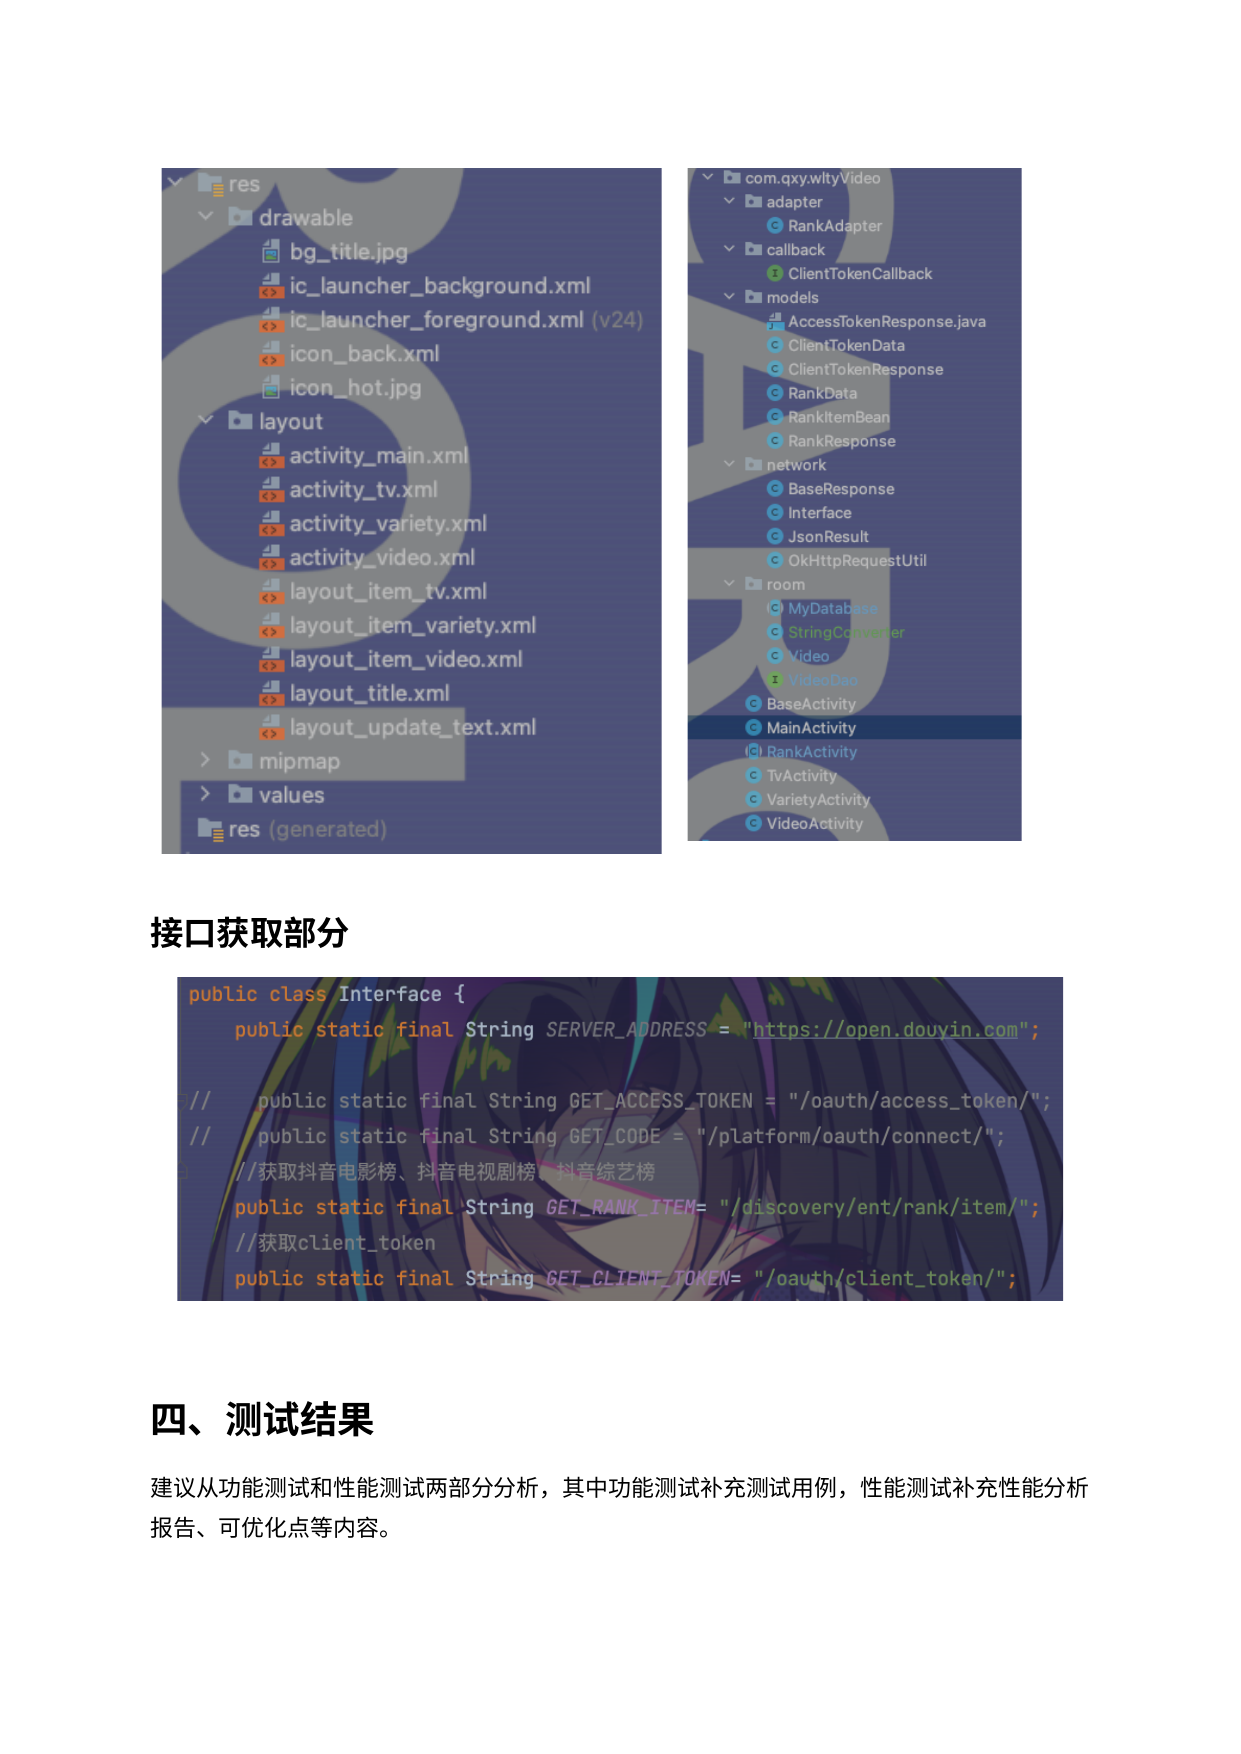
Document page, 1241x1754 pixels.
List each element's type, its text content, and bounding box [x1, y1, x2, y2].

picture [177, 977, 1064, 1301]
text 接口获取部分 [150, 907, 1090, 955]
picture [687, 168, 1022, 841]
text 建议从功能测试和性能测试两部分分析，其中功能测试补充测试用例，性能测试补充性能分析报告、可优化点等内容。 [150, 1470, 1090, 1543]
picture [161, 168, 662, 854]
table_header [149, 150, 674, 874]
table_header [674, 150, 1035, 874]
text 四、测试结果 [150, 1390, 1090, 1444]
